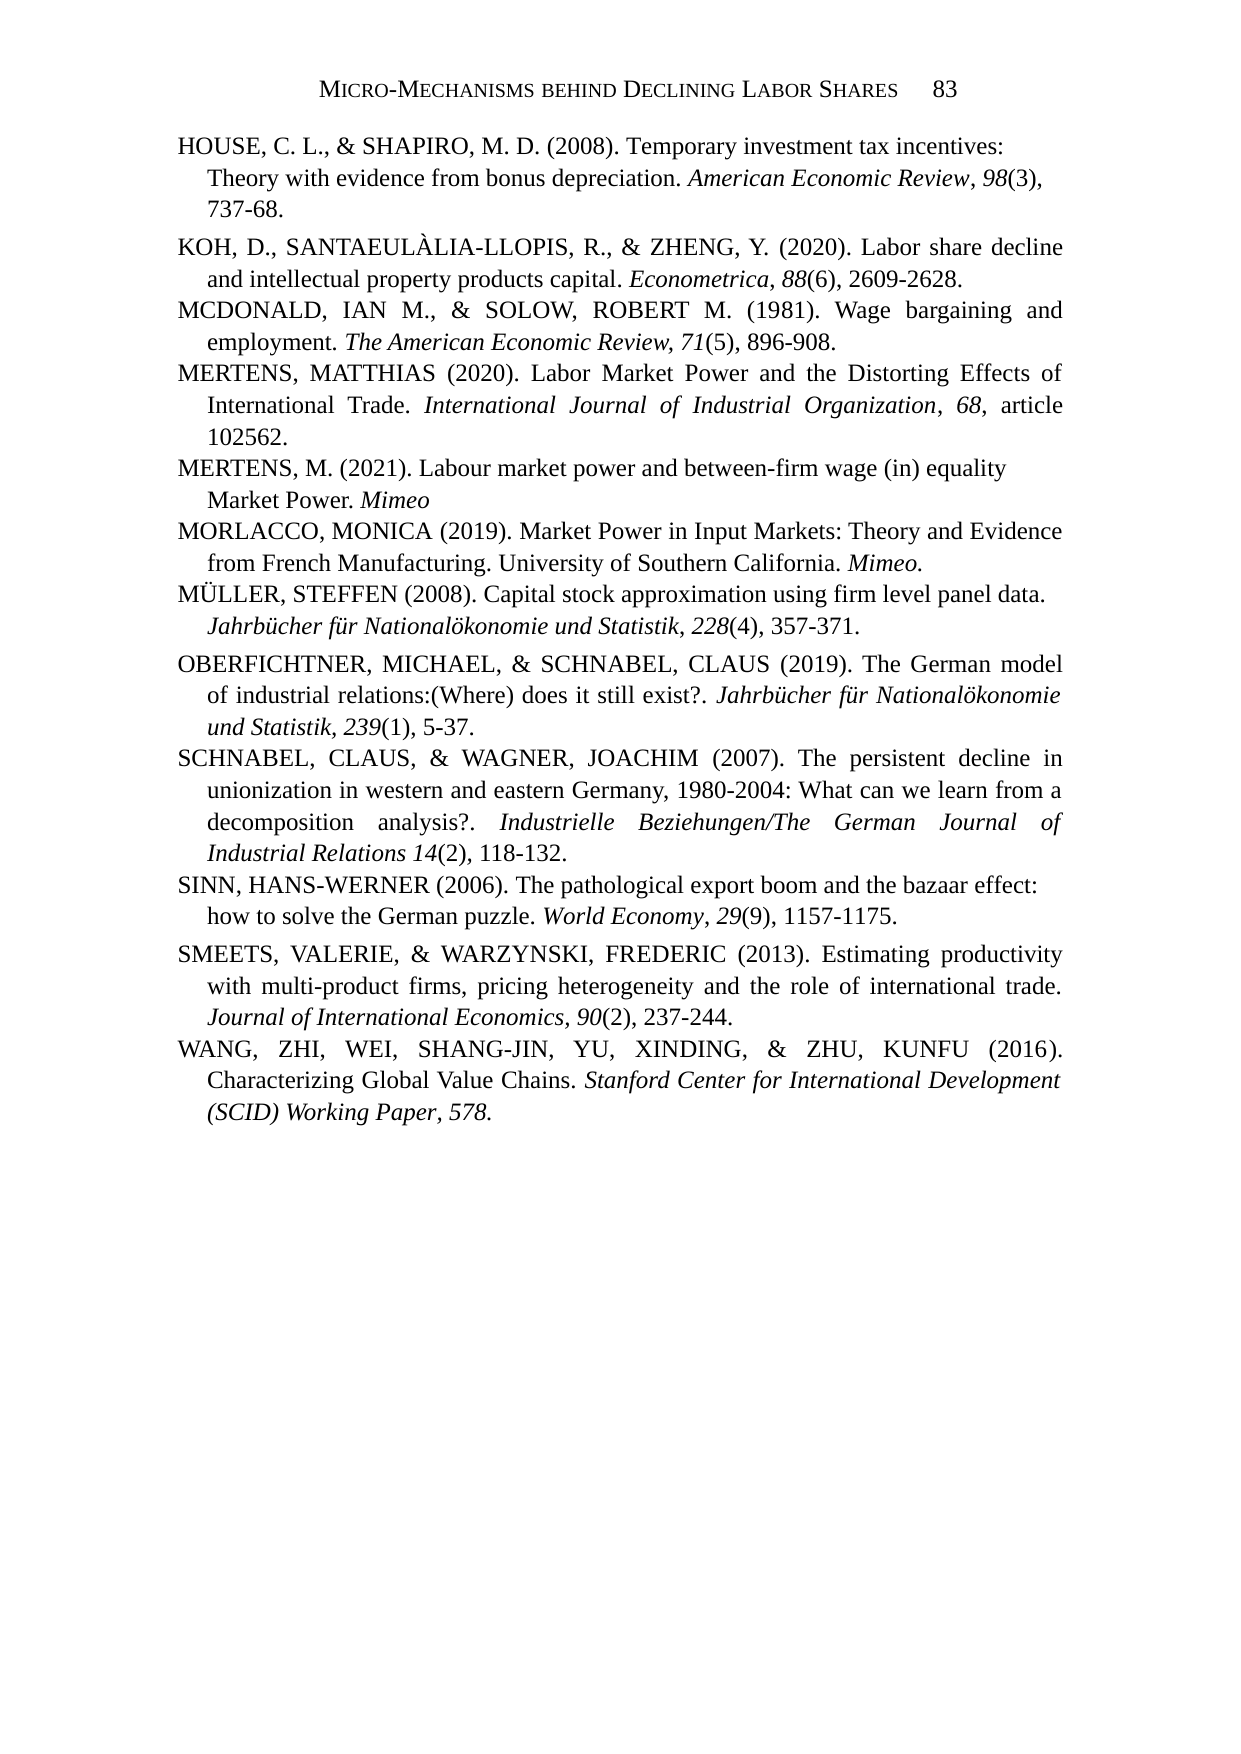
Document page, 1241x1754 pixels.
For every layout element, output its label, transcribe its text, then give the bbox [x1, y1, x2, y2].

text Mertens, M. (2021). Labour market power and between-firm wage (in) equality [177, 453, 1063, 482]
text Mertens, Matthias (2020). Labor Market Power and the Distorting Effects of International Trade. International Journal of Industrial Organization, 68, article 102562. [177, 358, 1063, 450]
text Market Power. Mimeo [177, 485, 1063, 513]
text Oberfichtner, Michael, & Schnabel, Claus (2019). The German model of industrial relations:(Where) does it still exist?. Jahrbücher für Nationalökonomie und Statistik, 239(1), 5-37. [177, 649, 1063, 741]
text Sinn, Hans-Werner (2006). The pathological export boom and the bazaar effect: how to solve the German puzzle. World Economy, 29(9), 1157-1175. [177, 870, 1063, 930]
text MÜller, Steffen (2008). Capital stock approximation using firm level panel data. Jahrbücher für Nationalökonomie und Statistik, 228(4), 357-371. [177, 579, 1063, 640]
text Morlacco, Monica (2019). Market Power in Input Markets: Theory and Evidence from French Manufacturing. University of Southern California. Mimeo. [177, 516, 1063, 577]
text McDonald, Ian M., & Solow, Robert M. (1981). Wage bargaining and employment. The American Economic Review, 71(5), 896-908. [177, 295, 1063, 356]
text Schnabel, Claus, & Wagner, Joachim (2007). The persistent decline in unionization in western and eastern Germany, 1980-2004: What can we learn from a decomposition analysis?. Industrielle Beziehungen/The German Journal of Industrial Relations 14(2), 118-132. [177, 743, 1063, 867]
text House, C. L., & Shapiro, M. D. (2008). Temporary investment tax incentives: Theory with evidence from bonus depreciation. American Economic Review, 98(3), 737-68. [177, 131, 1063, 223]
text Smeets, Valerie, & Warzynski, FREDERIC (2013). Estimating productivity with multi-product firms, pricing heterogeneity and the role of international trade. Journal of International Economics, 90(2), 237-244. [177, 939, 1063, 1031]
text Wang, Zhi, Wei, Shang-Jin, Yu, Xinding, & Zhu, Kunfu (2016). Characterizing Global Value Chains. Stanford Center for International Development (SCID) Working Paper, 578. [177, 1034, 1063, 1126]
text Koh, D., Santaeulàlia-Llopis, R., & Zheng, Y. (2020). Labor share decline and intellectual property products capital. Econometrica, 88(6), 2609-2628. [177, 232, 1063, 293]
